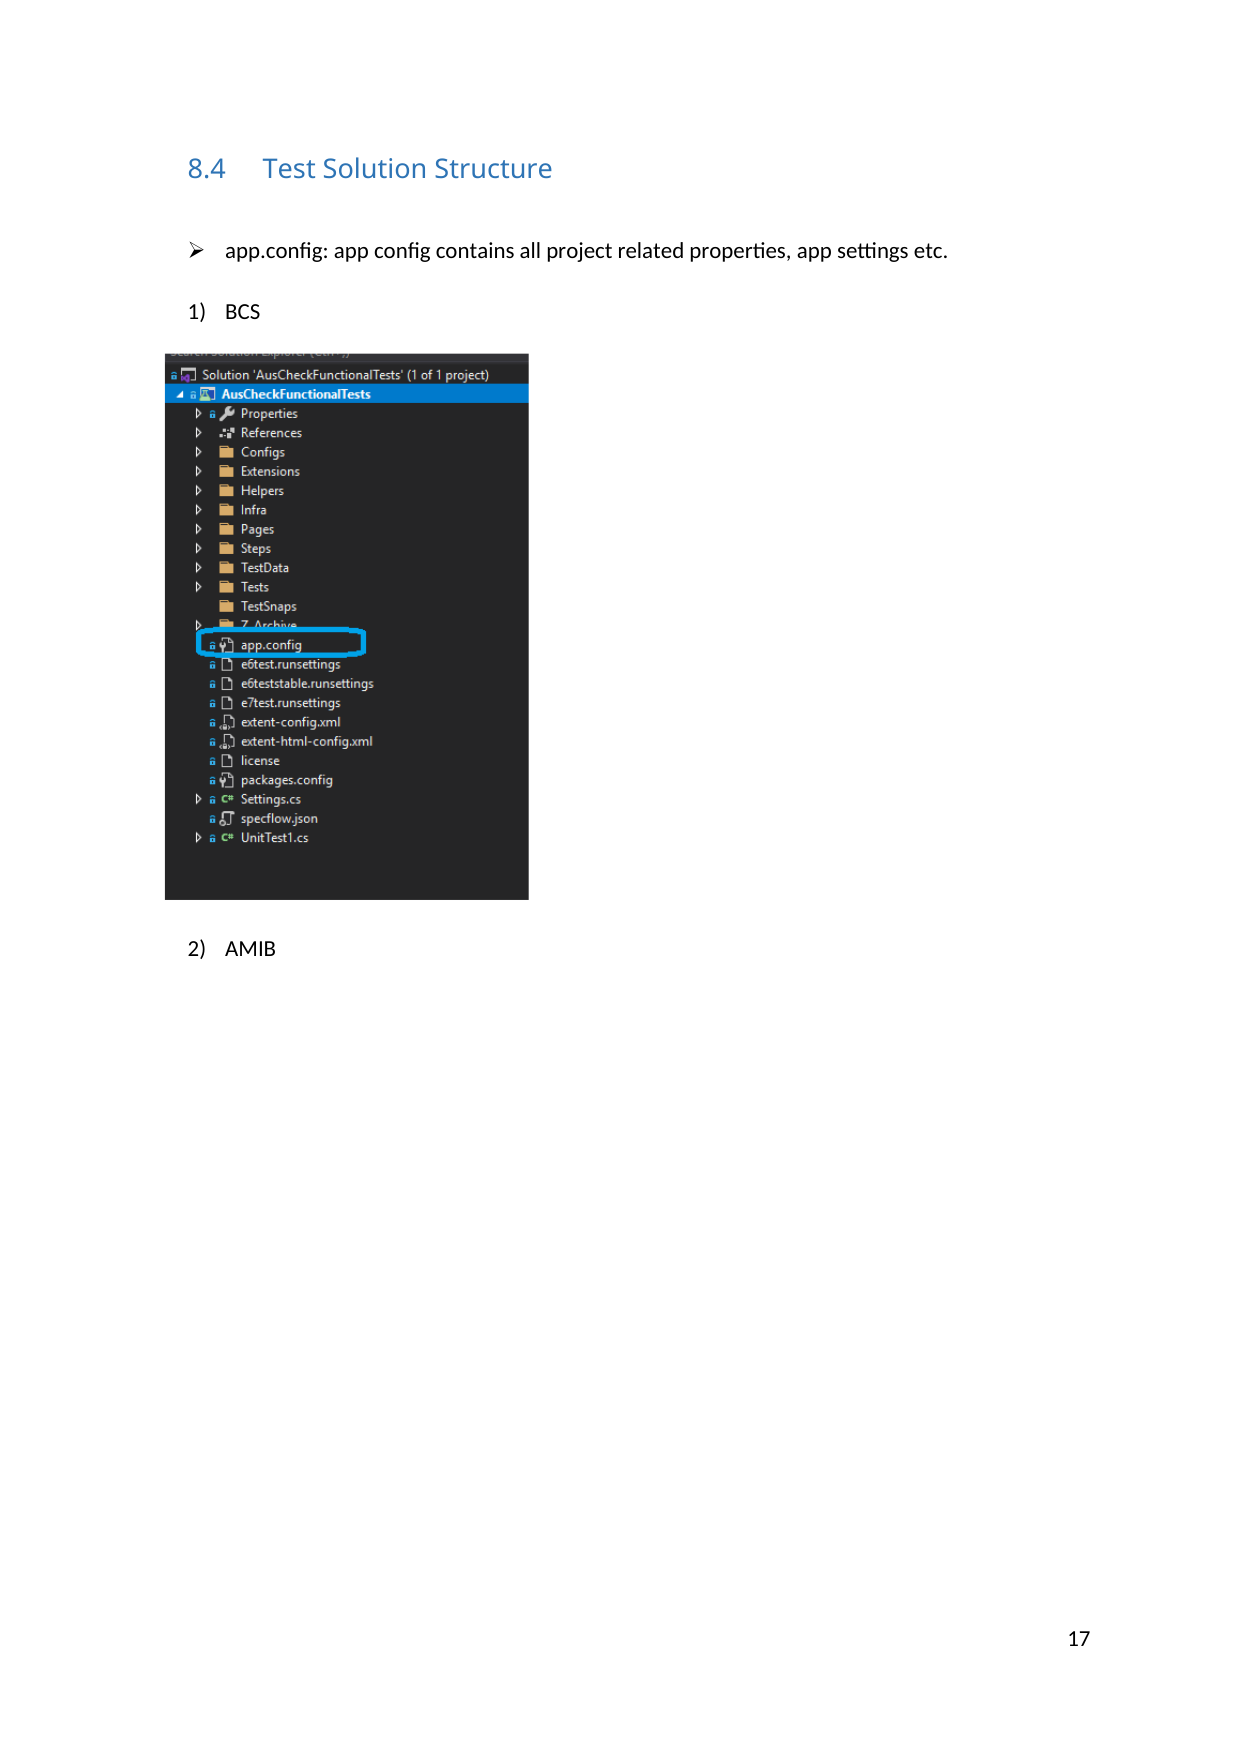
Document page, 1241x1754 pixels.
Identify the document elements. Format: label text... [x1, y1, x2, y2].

subtitle Test Solution Structure [187, 150, 1090, 187]
list AMIB [187, 934, 1090, 962]
list BCS [187, 297, 1090, 325]
list app.config: app config contains all project related properties, app settings etc. [187, 237, 1090, 265]
picture [150, 343, 548, 915]
